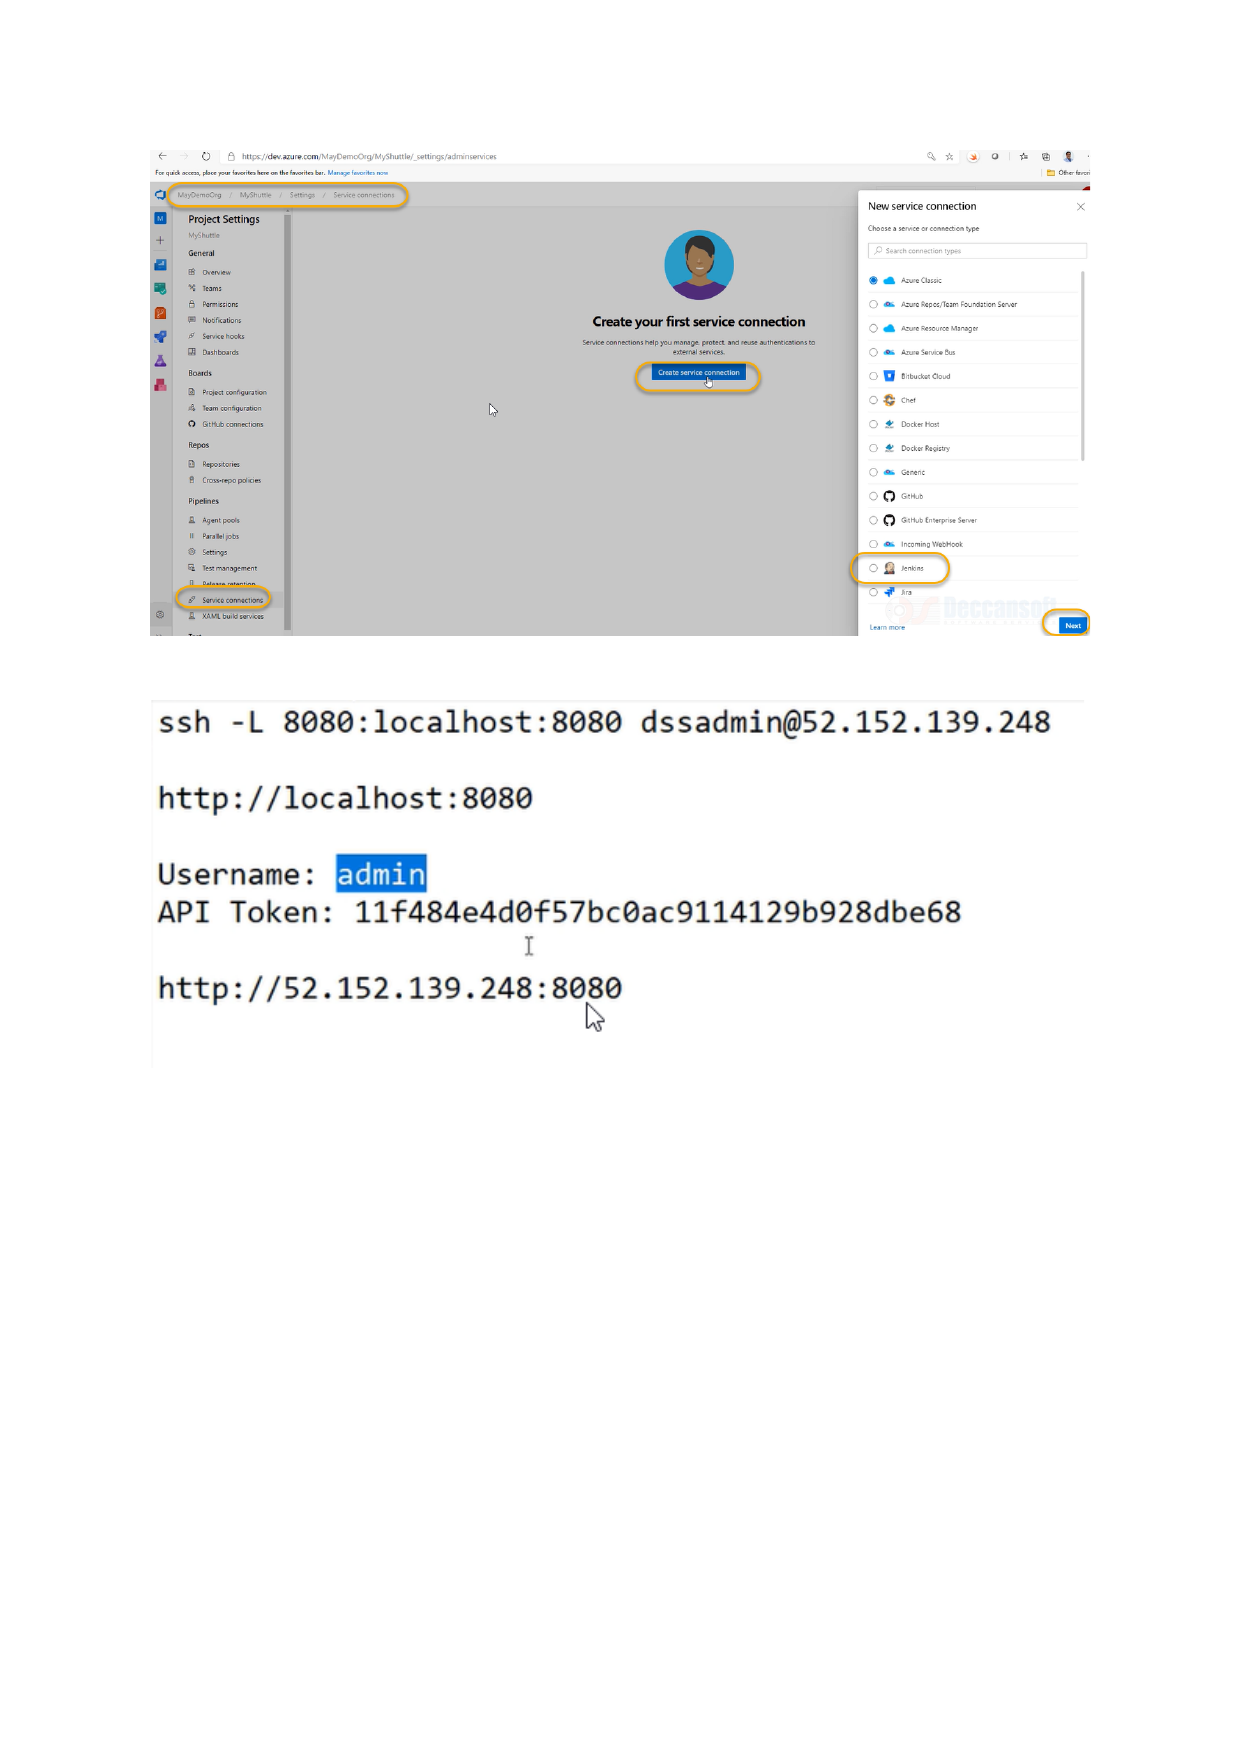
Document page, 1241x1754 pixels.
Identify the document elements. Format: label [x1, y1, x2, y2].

picture [150, 700, 1085, 1068]
picture [150, 150, 1091, 636]
